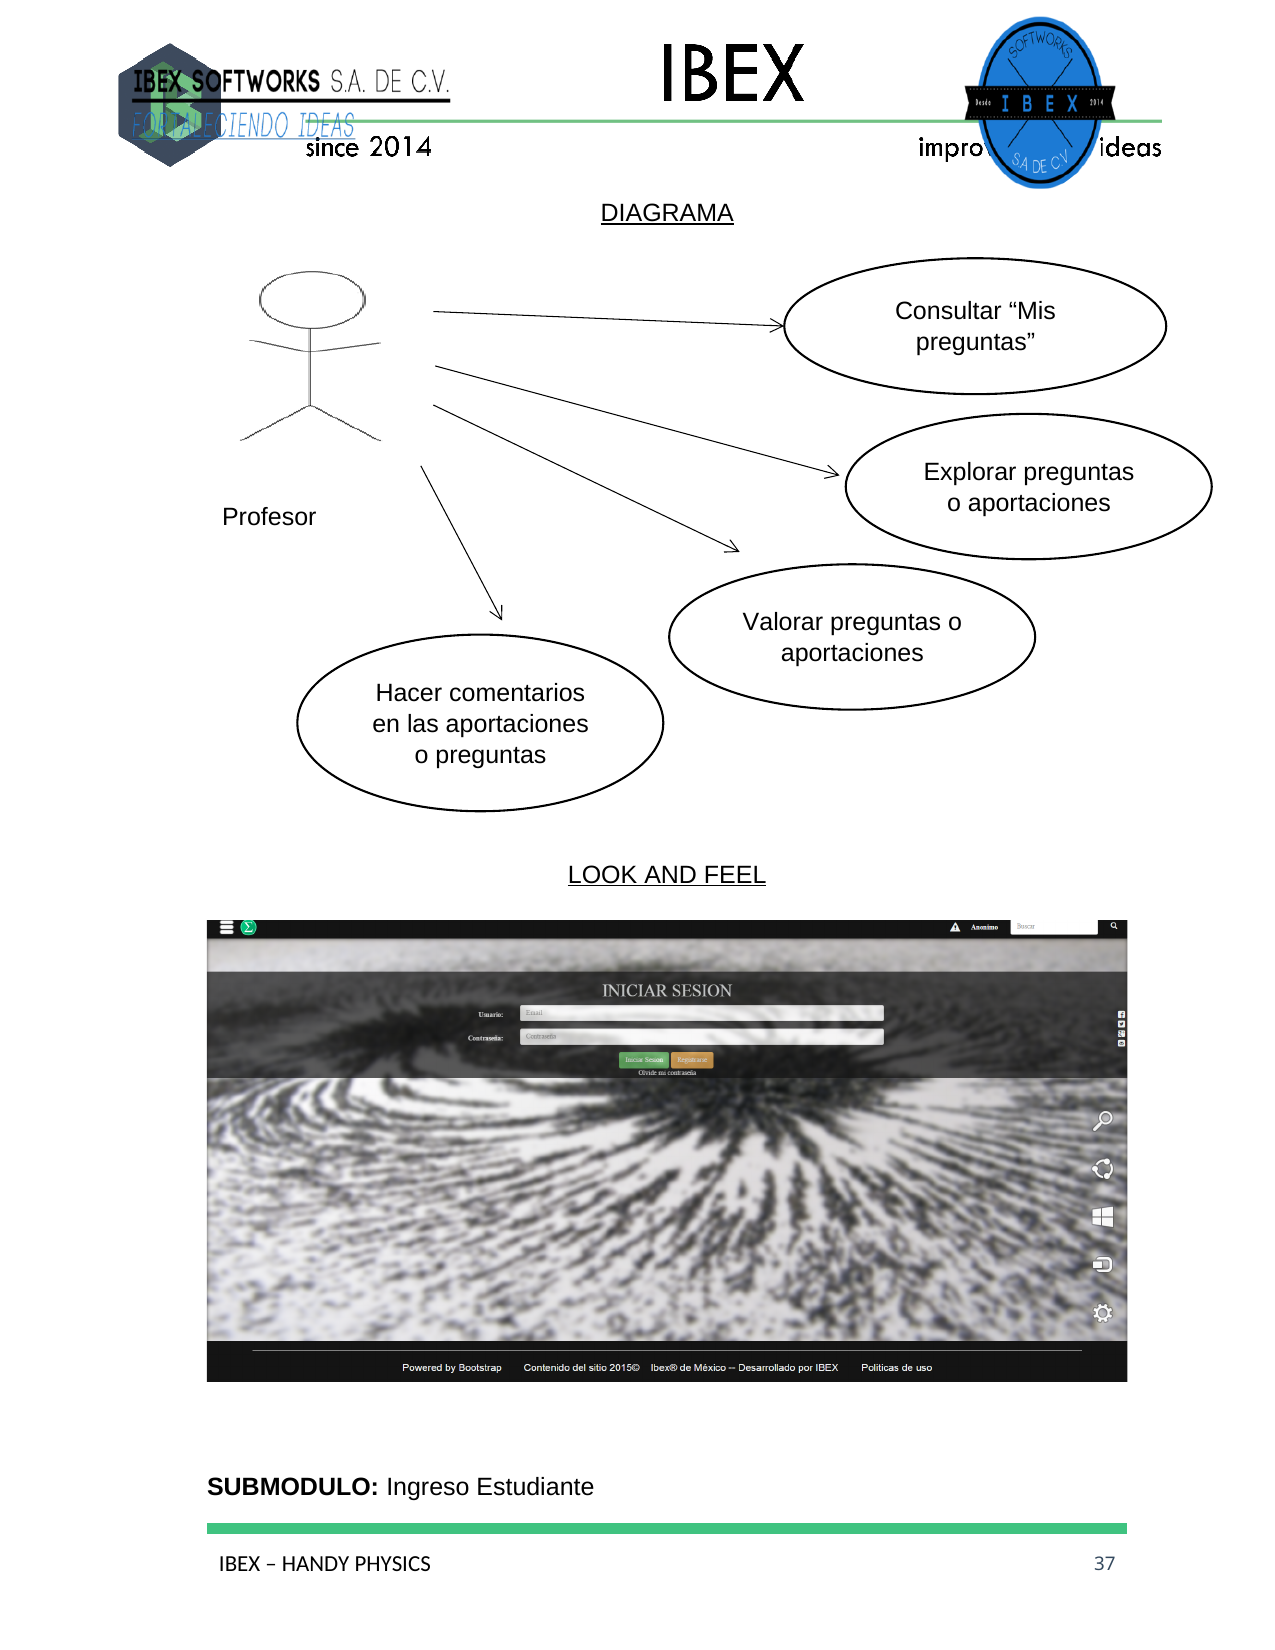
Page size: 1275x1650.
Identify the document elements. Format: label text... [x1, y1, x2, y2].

picture [0, 13, 1275, 199]
picture [206, 920, 1128, 1382]
text DIAGRAMA [207, 148, 1127, 227]
picture [217, 263, 434, 467]
text SUBMODULO: Ingreso Estudiante [207, 1471, 1127, 1500]
text LOOK AND FEEL [207, 860, 1127, 889]
